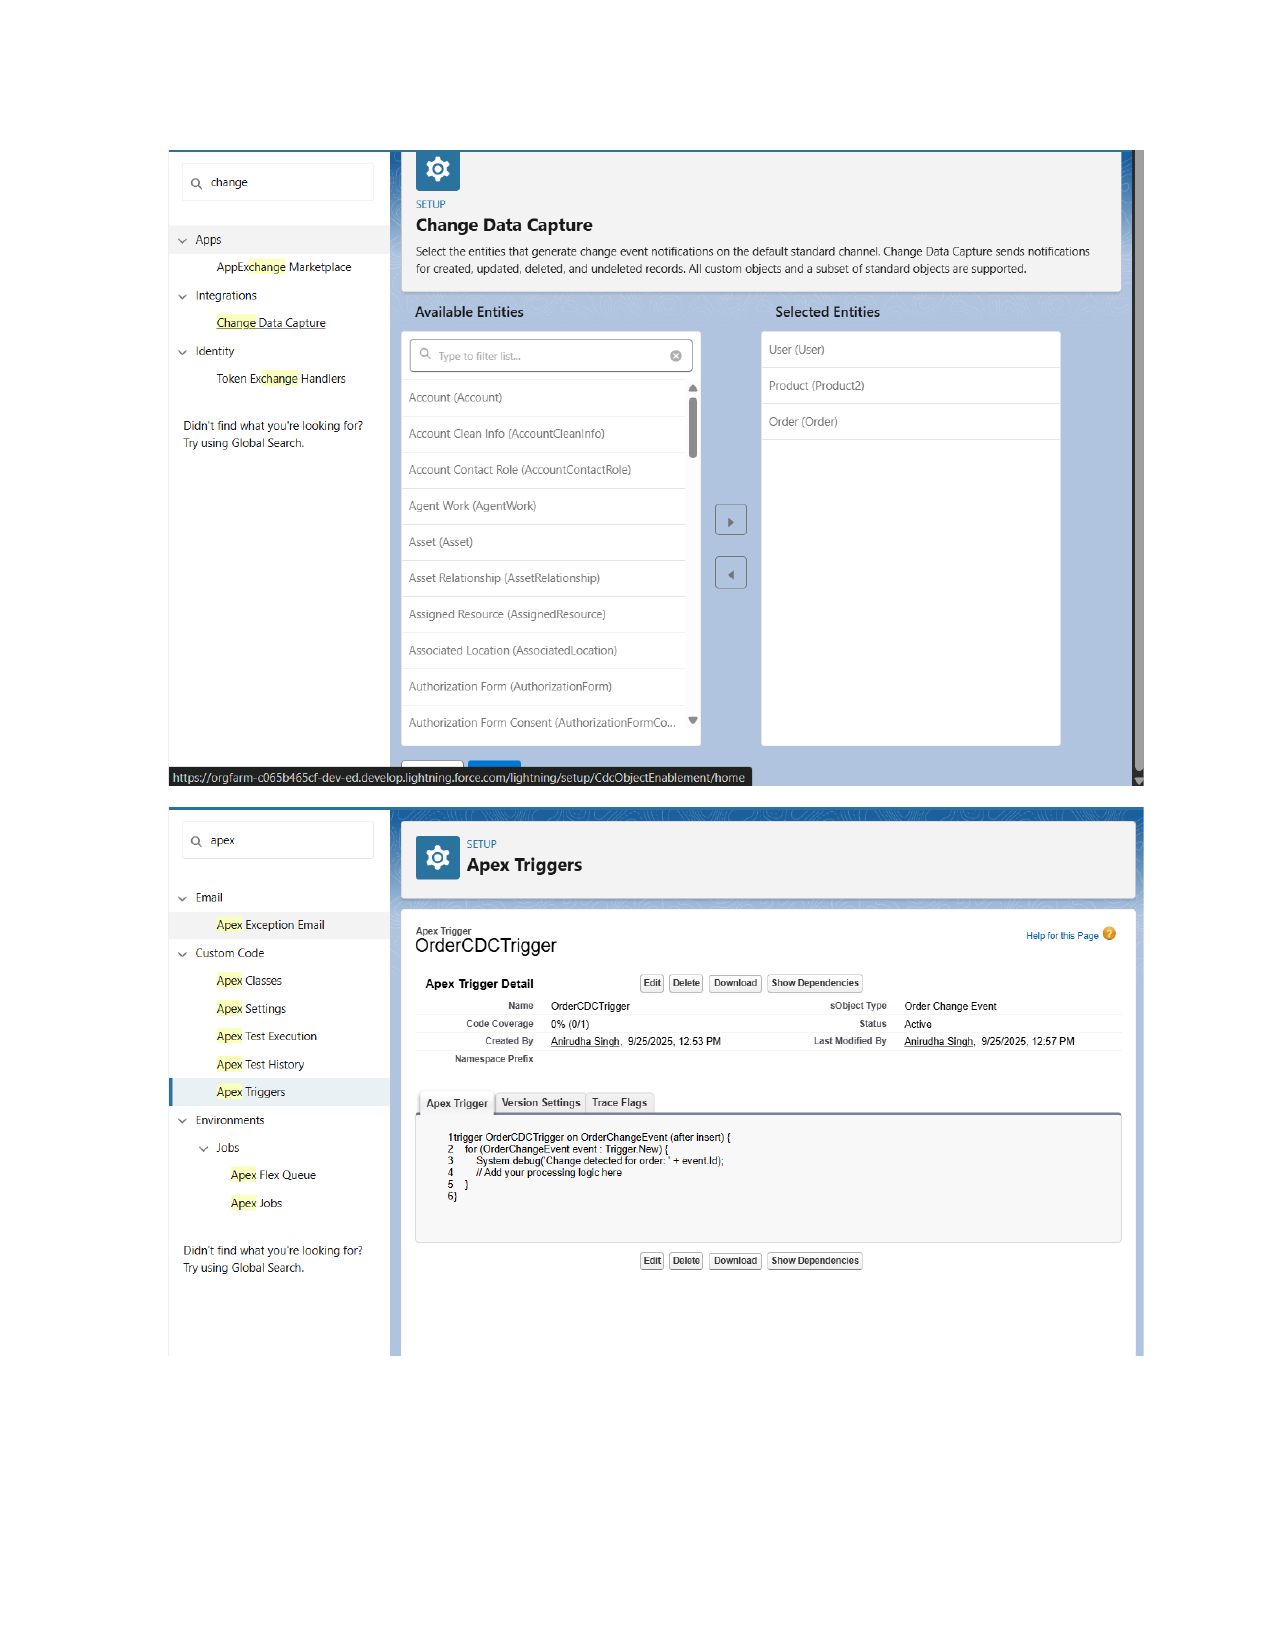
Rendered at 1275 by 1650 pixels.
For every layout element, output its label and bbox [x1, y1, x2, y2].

picture [168, 150, 1144, 786]
picture [168, 807, 1144, 1356]
